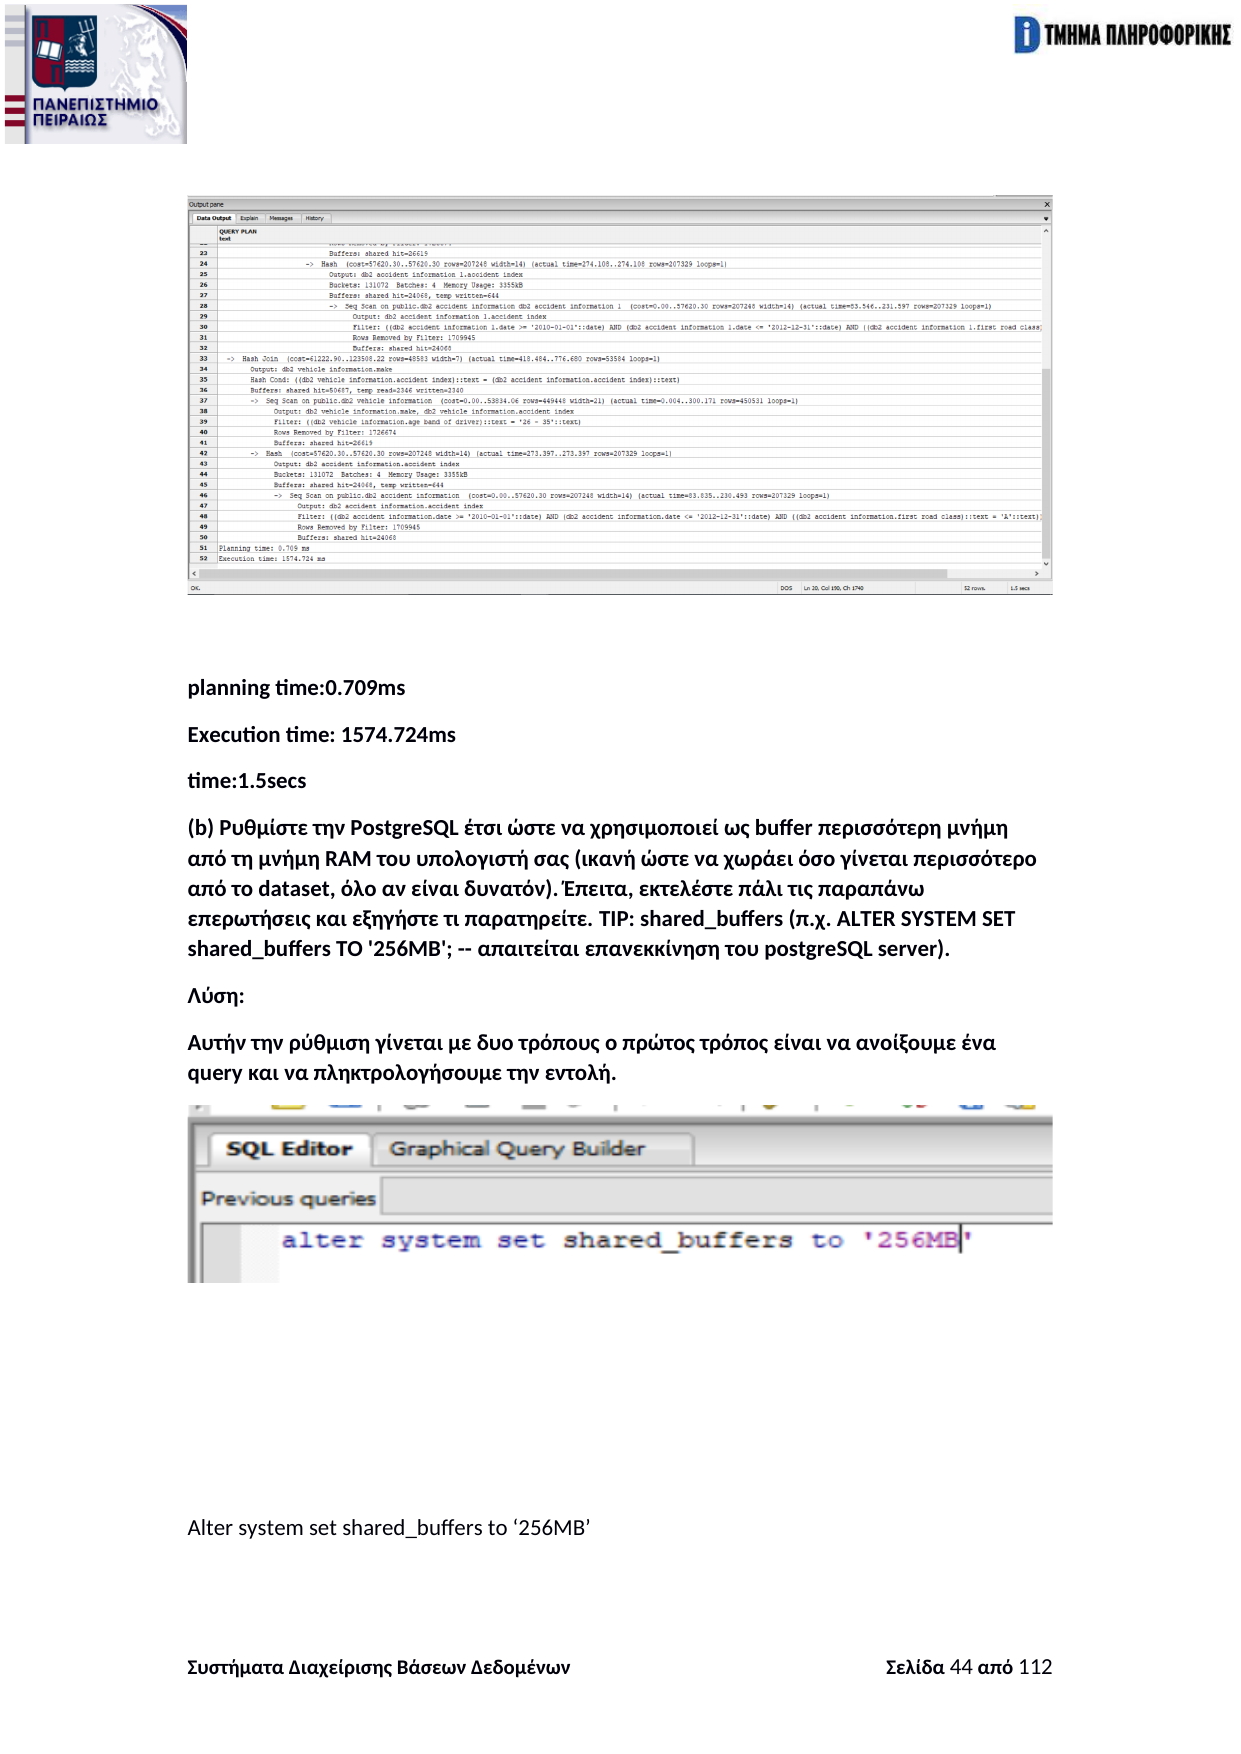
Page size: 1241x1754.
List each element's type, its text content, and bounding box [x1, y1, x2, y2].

text Execution time: 1574.724ms [187, 720, 1053, 748]
picture [4, 4, 187, 144]
text Λύση: [187, 981, 1053, 1009]
text Alter system set shared_buffers to ‘256MB’ [187, 1513, 1053, 1541]
text Αυτήν την ρύθμιση γίνεται με δυο τρόπους ο πρώτος τρόπος είναι να ανοίξουμε ένα query και να πληκτρολογήσουμε την εντολή. [187, 1028, 1053, 1086]
picture [1012, 4, 1234, 67]
text time:1.5secs [187, 767, 1053, 795]
picture [187, 1105, 1053, 1283]
text (b) Ρυθμίστε την PostgreSQL έτσι ώστε να χρησιμοποιεί ως buffer περισσότερη μνήμη από τη μνήμη RAM του υπολογιστή σας (ικανή ώστε να χωράει όσο γίνεται περισσότερο από το dataset, όλο αν είναι δυνατόν). Έπειτα, εκτελέστε πάλι τις παραπάνω επερωτήσεις και εξηγήστε τι παρατηρείτε. TIP: shared_buffers (π.χ. ALTER SYSTEM SET shared_buffers TO '256MB'; -- απαιτείται επανεκκίνηση του postgreSQL server). [187, 813, 1053, 962]
text planning time:0.709ms [187, 673, 1053, 701]
picture [187, 195, 1053, 595]
